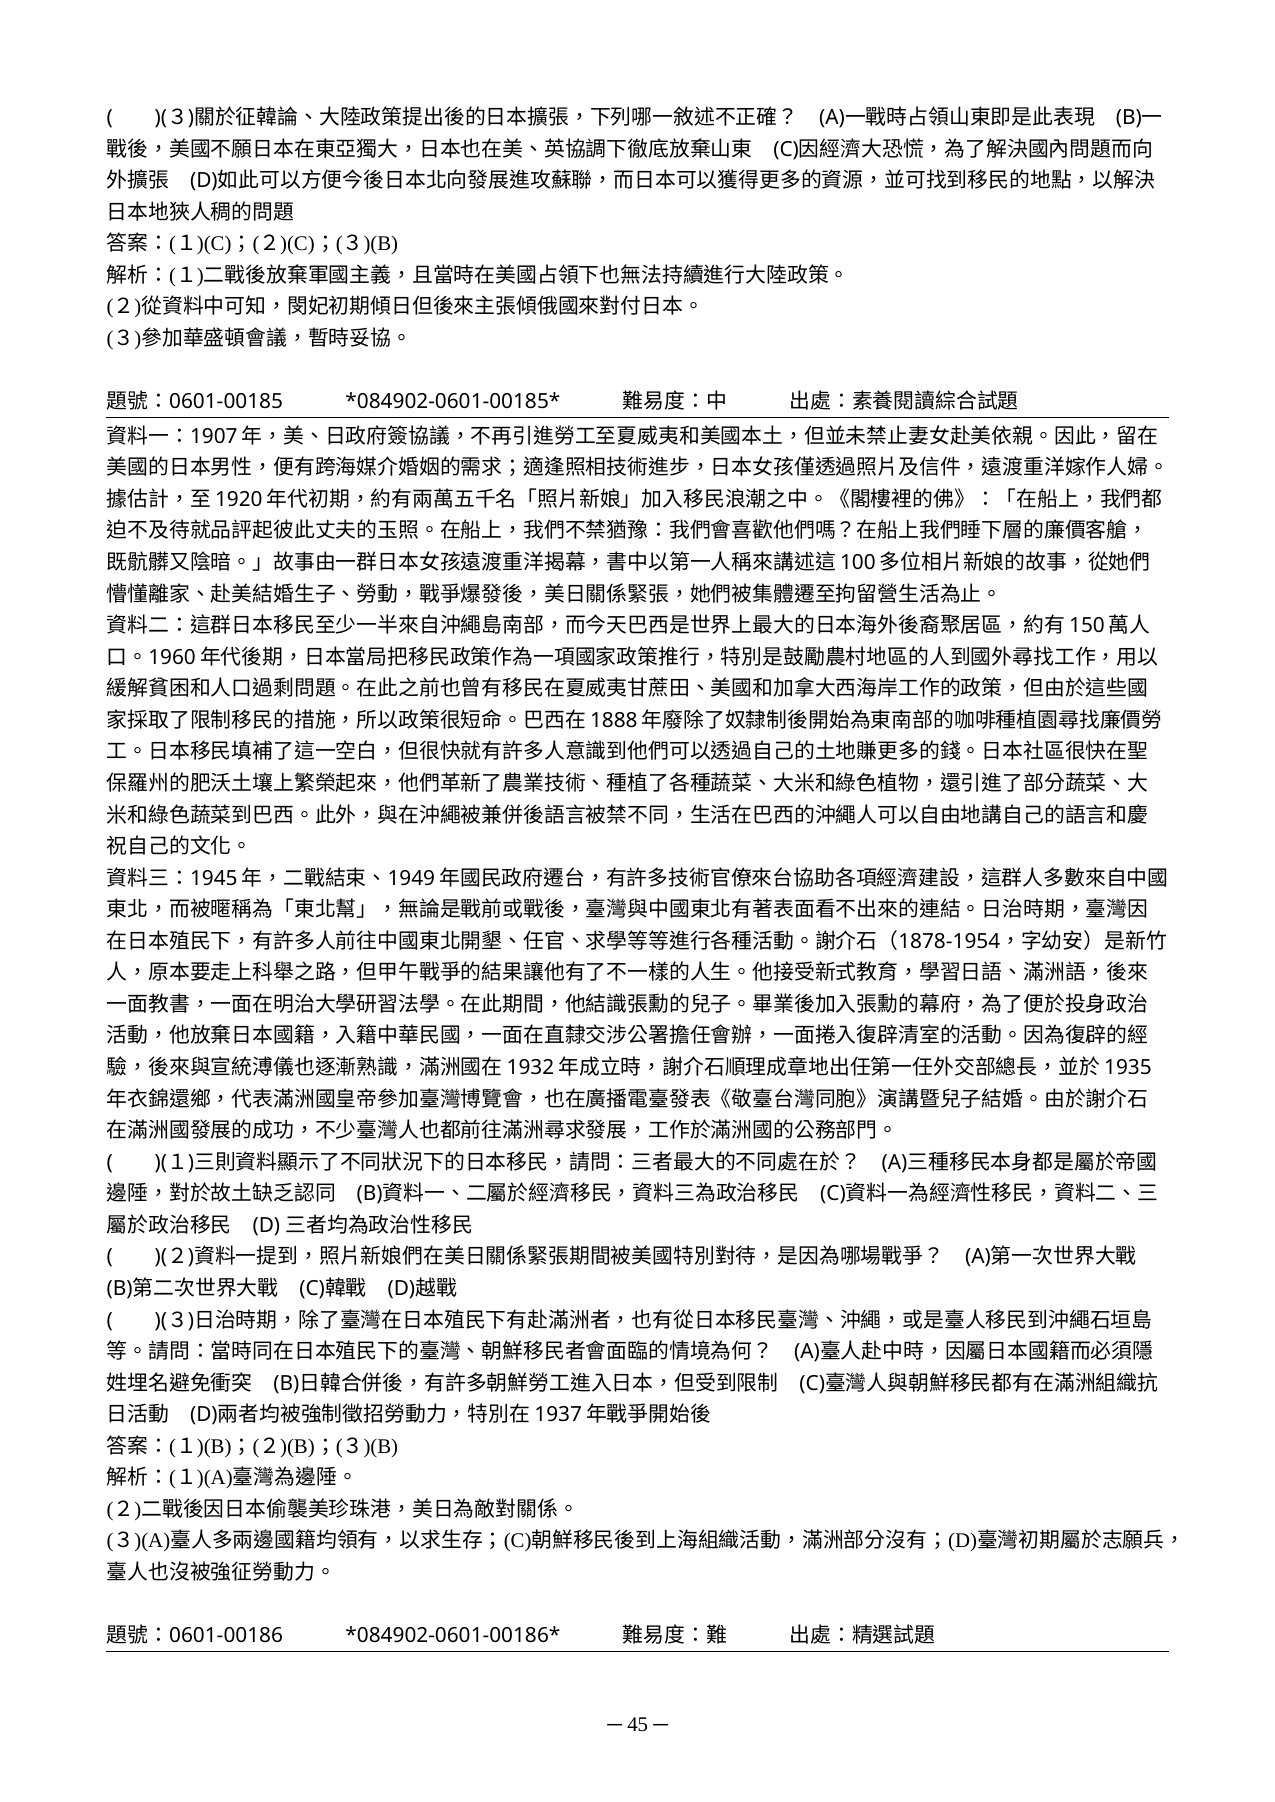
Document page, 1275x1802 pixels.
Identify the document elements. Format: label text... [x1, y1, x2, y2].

text 解析：(１)二戰後放棄軍國主義，且當時在美國占領下也無法持續進行大陸政策。 (２)從資料中可知，閔妃初期傾日但後來主張傾俄國來對付日本。 (３)參加華盛頓會議，暫時妥協。 [106, 257, 1169, 352]
text 資料一：1907年，美、日政府簽協議，不再引進勞工至夏威夷和美國本土，但並未禁止妻女赴美依親。因此，留在美國的日本男性，便有跨海媒介婚姻的需求；適逢照相技術進步，日本女孩僅透過照片及信件，遠渡重洋嫁作人婦。據估計，至1920年代初期，約有兩萬五千名「照片新娘」加入移民浪潮之中。《閣樓裡的佛》：「在船上，我們都迫不及待就品評起彼此丈夫的玉照。在船上，我們不禁猶豫：我們會喜歡他們嗎？在船上我們睡下層的廉價客艙，既骯髒又陰暗。」故事由一群日本女孩遠渡重洋揭幕，書中以第一人稱來講述這100多位相片新娘的故事，從她們懵懂離家、赴美結婚生子、勞動，戰爭爆發後，美日關係緊張，她們被集體遷至拘留營生活為止。 資料二：這群日本移民至少一半來自沖繩島南部，而今天巴西是世界上最大的日本海外後裔聚居區，約有150萬人口。1960年代後期，日本當局把移民政策作為一項國家政策推行，特別是鼓勵農村地區的人到國外尋找工作，用以緩解貧困和人口過剩問題。在此之前也曾有移民在夏威夷甘蔗田、美國和加拿大西海岸工作的政策，但由於這些國家採取了限制移民的措施，所以政策很短命。巴西在1888年廢除了奴隸制後開始為東南部的咖啡種植園尋找廉價勞工。日本移民填補了這一空白，但很快就有許多人意識到他們可以透過自己的土地賺更多的錢。日本社區很快在聖保羅州的肥沃土壤上繁榮起來，他們革新了農業技術、種植了各種蔬菜、大米和綠色植物，還引進了部分蔬菜、大米和綠色蔬菜到巴西。此外，與在沖繩被兼併後語言被禁不同，生活在巴西的沖繩人可以自由地講自己的語言和慶祝自己的文化。 資料三：1945年，二戰結束、1949年國民政府遷台，有許多技術官僚來台協助各項經濟建設，這群人多數來自中國東北，而被暱稱為「東北幫」，無論是戰前或戰後，臺灣與中國東北有著表面看不出來的連結。日治時期，臺灣因在日本殖民下，有許多人前往中國東北開墾、任官、求學等等進行各種活動。謝介石（1878-1954，字幼安）是新竹人，原本要走上科舉之路，但甲午戰爭的結果讓他有了不一樣的人生。他接受新式教育，學習日語、滿洲語，後來一面教書，一面在明治大學研習法學。在此期間，他結識張勳的兒子。畢業後加入張勳的幕府，為了便於投身政治活動，他放棄日本國籍，入籍中華民國，一面在直隸交涉公署擔任會辦，一面捲入復辟清室的活動。因為復辟的經驗，後來與宣統溥儀也逐漸熟識，滿洲國在1932年成立時，謝介石順理成章地出任第一任外交部總長，並於1935年衣錦還鄉，代表滿洲國皇帝參加臺灣博覽會，也在廣播電臺發表《敬臺台灣同胞》演講暨兒子結婚。由於謝介石在滿洲國發展的成功，不少臺灣人也都前往滿洲尋求發展，工作於滿洲國的公務部門。 ( )(１)三則資料顯示了不同狀況下的日本移民，請問：三者最大的不同處在於？ (A)三種移民本身都是屬於帝國邊陲，對於故土缺乏認同 (B)資料一、二屬於經濟移民，資料三為政治移民 (C)資料一為經濟性移民，資料二、三屬於政治移民 (D) 三者均為政治性移民 ( )(２)資料一提到，照片新娘們在美日關係緊張期間被美國特別對待，是因為哪場戰爭？ (A)第一次世界大戰 (B)第二次世界大戰 (C)韓戰 (D)越戰 ( )(３)日治時期，除了臺灣在日本殖民下有赴滿洲者，也有從日本移民臺灣、沖繩，或是臺人移民到沖繩石垣島等。請問：當時同在日本殖民下的臺灣、朝鮮移民者會面臨的情境為何？ (A)臺人赴中時，因屬日本國籍而必須隱姓埋名避免衝突 (B)日韓合併後，有許多朝鮮勞工進入日本，但受到限制 (C)臺灣人與朝鮮移民都有在滿洲組織抗日活動 (D)兩者均被強制徵招勞動力，特別在1937年戰爭開始後 [106, 418, 1169, 1428]
text 題號：0601-00185 *084902-0601-00185* 難易度：中 出處：素養閱讀綜合試題 [106, 384, 1169, 417]
text 答案：(１)(B)；(２)(B)；(３)(B) [106, 1428, 1169, 1460]
text 答案：(１)(C)；(２)(C)；(３)(B) [106, 226, 1169, 257]
text 解析：(１)(A)臺灣為邊陲。 (２)二戰後因日本偷襲美珍珠港，美日為敵對關係。 (３)(A)臺人多兩邊國籍均領有，以求生存；(C)朝鮮移民後到上海組織活動，滿洲部分沒有；(D)臺灣初期屬於志願兵，臺人也沒被強征勞動力。 [106, 1460, 1169, 1586]
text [106, 100, 1169, 226]
text 題號：0601-00186 *084902-0601-00186* 難易度：難 出處：精選試題 [106, 1618, 1169, 1651]
